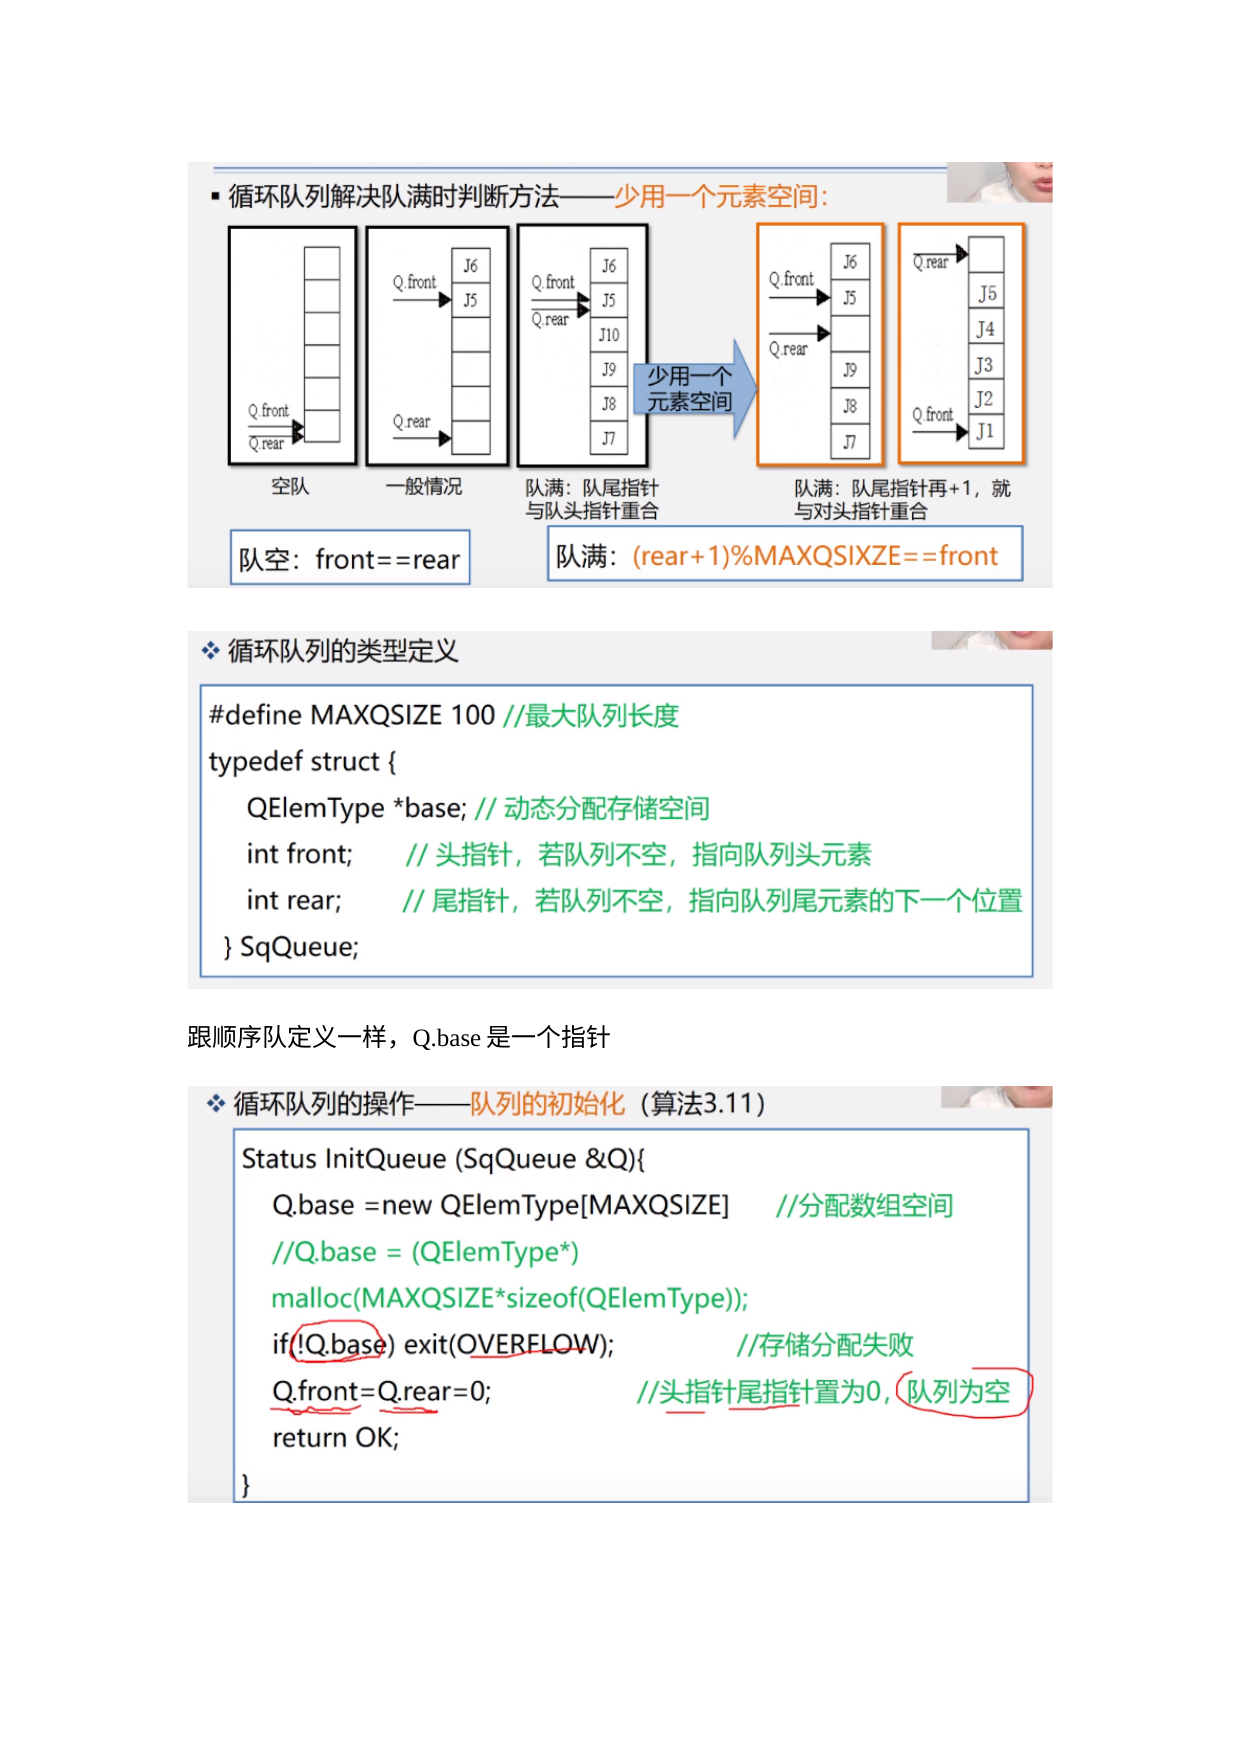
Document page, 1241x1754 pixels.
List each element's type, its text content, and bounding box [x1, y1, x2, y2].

picture [187, 162, 1053, 588]
picture [187, 1086, 1053, 1503]
picture [187, 631, 1053, 989]
text 跟顺序队定义一样，Q.base是一个指针 [187, 1003, 1053, 1068]
